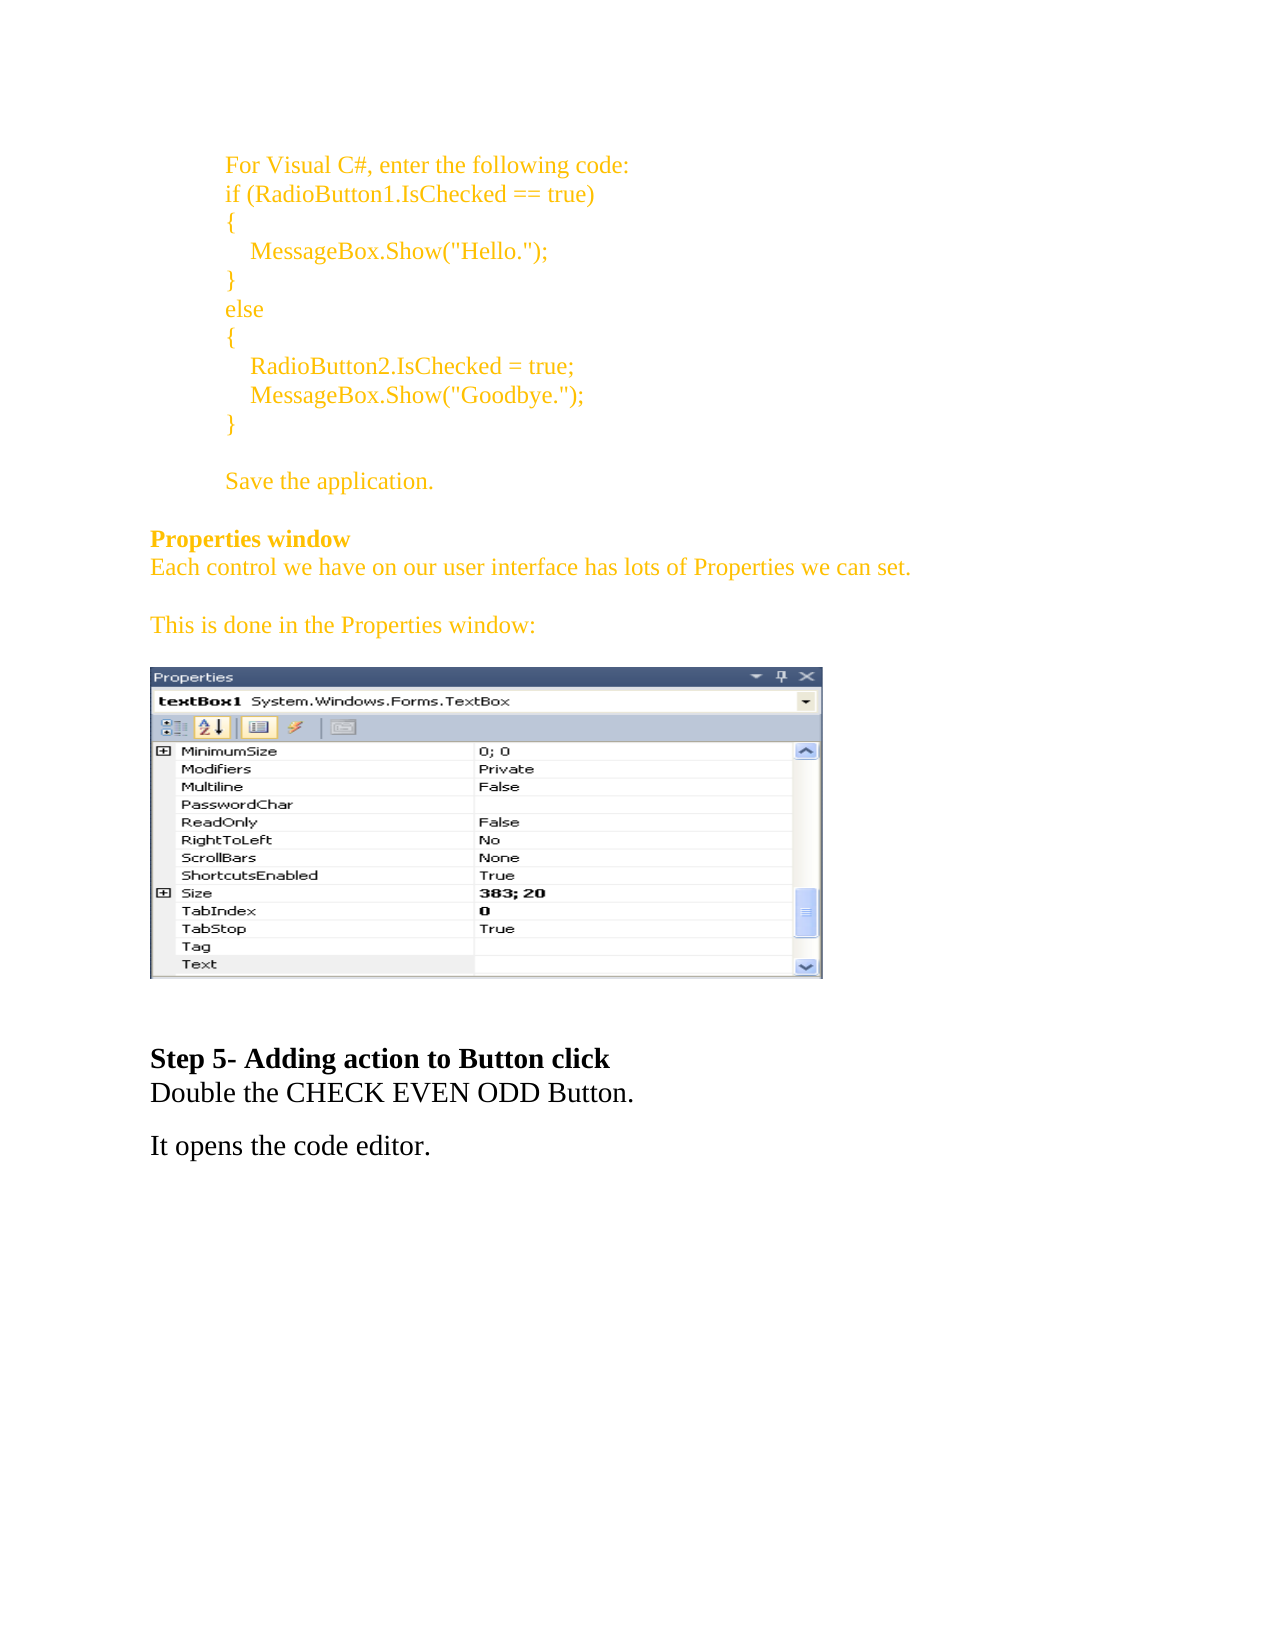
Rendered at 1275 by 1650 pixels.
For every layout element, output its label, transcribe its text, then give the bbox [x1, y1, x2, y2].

text MessageBox.Show("Hello."); [225, 236, 1125, 265]
text It opens the code editor. [150, 1128, 1125, 1161]
text } [225, 409, 1125, 437]
text Double the CHECK EVEN ODD Button. [150, 1075, 1125, 1108]
text MessageBox.Show("Goodbye."); [225, 380, 1125, 409]
subtitle Step 5- Adding action to Button click [150, 1041, 1125, 1075]
text { [225, 322, 1125, 351]
text Each control we have on our user interface has lots of Properties we can set. [150, 552, 1125, 581]
text } [225, 265, 1125, 294]
text if (RadioButton1.IsChecked == true) [225, 179, 1125, 207]
text This is done in the Properties window: [150, 610, 1125, 639]
text RadioButton2.IsChecked = true; [225, 351, 1125, 380]
subtitle Properties window [150, 524, 1125, 552]
text else [225, 294, 1125, 322]
text { [225, 207, 1125, 236]
text Save the application. [225, 466, 1125, 495]
text For Visual C#, enter the following code: [225, 150, 1125, 179]
